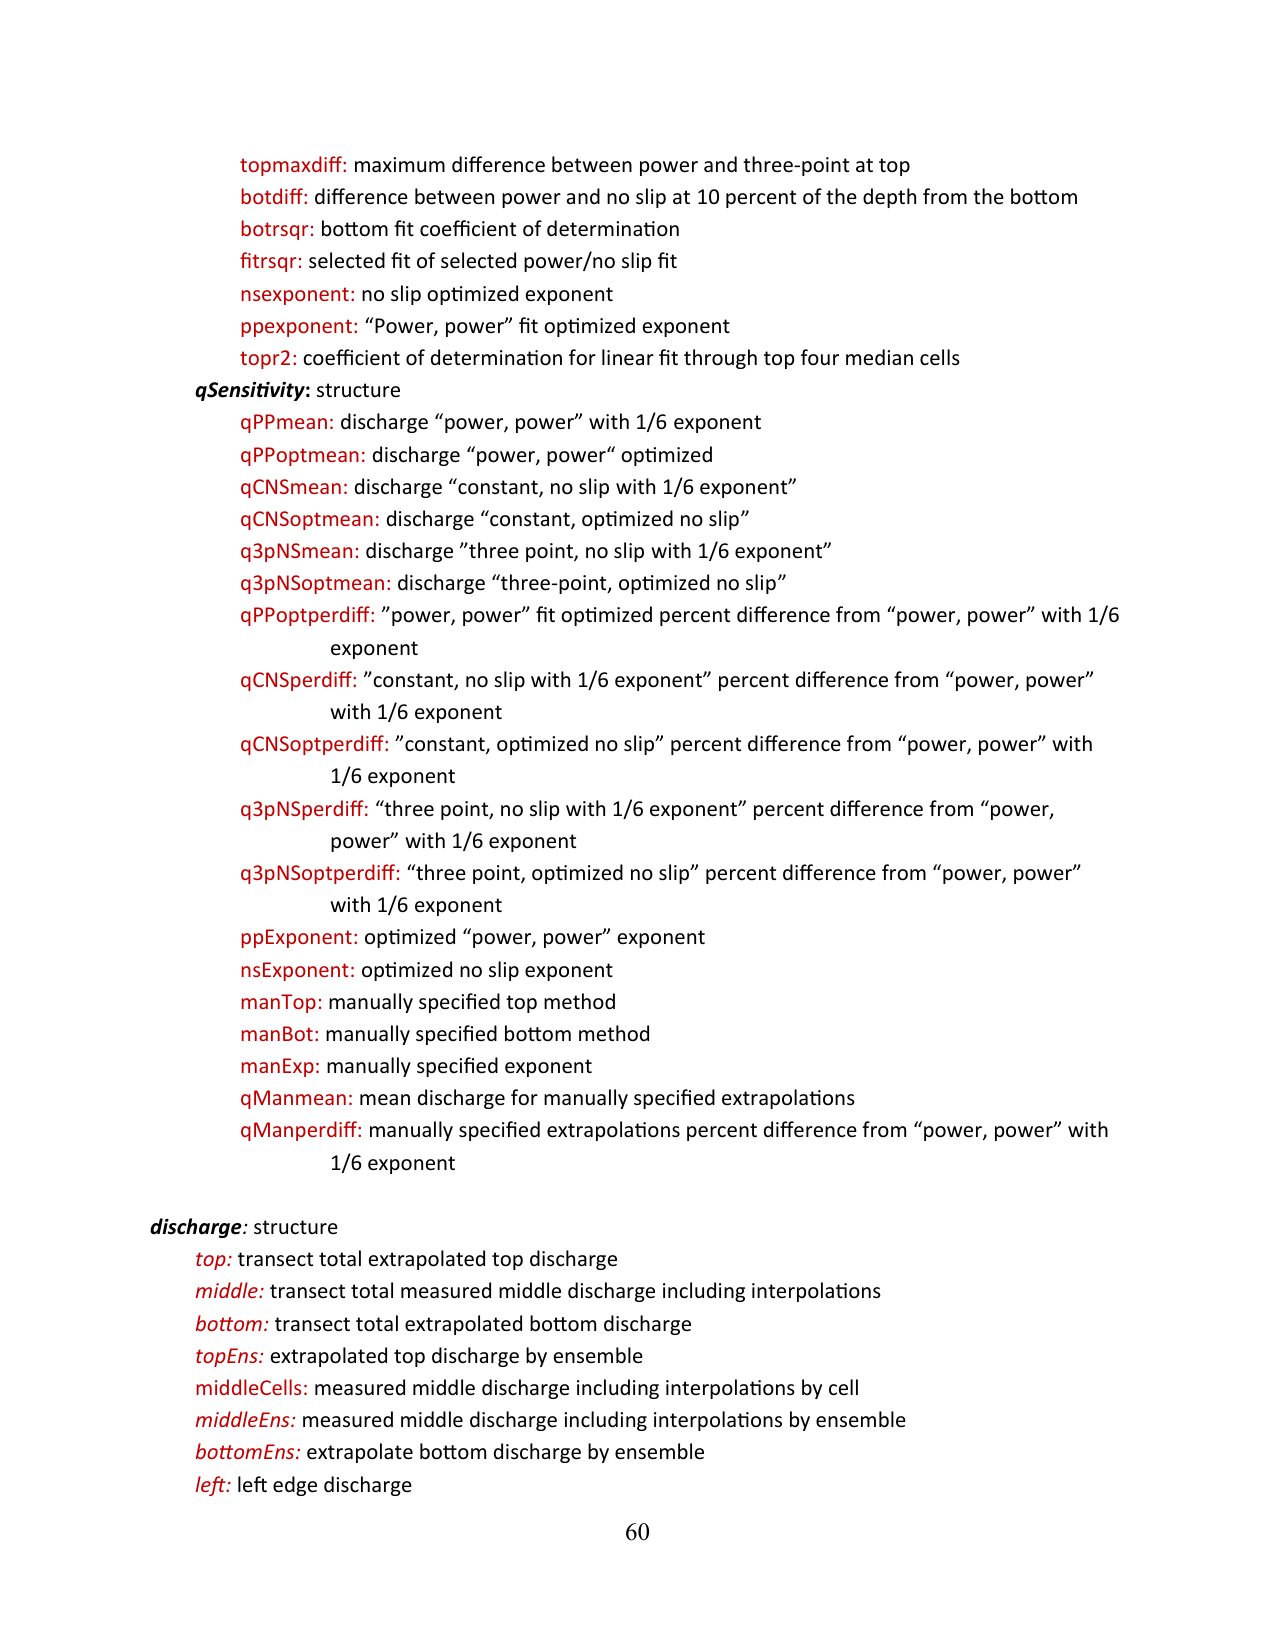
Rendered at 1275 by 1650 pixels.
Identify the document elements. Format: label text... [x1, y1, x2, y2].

text bottomEns: extrapolate bottom discharge by ensemble [195, 1437, 1125, 1466]
text botrsqr: bottom fit coefficient of determination [240, 214, 1125, 242]
text middle: transect total measured middle discharge including interpolations [195, 1277, 1125, 1304]
text manBot: manually specified bottom method [240, 1019, 1125, 1047]
text topEns: extrapolated top discharge by ensemble [195, 1341, 1125, 1369]
text botdiff: difference between power and no slip at 10 percent of the depth from the bottom [240, 182, 1125, 210]
text qCNSperdiff: ”constant, no slip with 1/6 exponent” percent difference from “power, power” with 1/6 exponent [240, 665, 1125, 725]
text qManperdiff: manually specified extrapolations percent difference from “power, power” with 1/6 exponent [240, 1116, 1125, 1176]
text topmaxdiff: maximum difference between power and three-point at top [240, 150, 1125, 178]
text qManmean: mean discharge for manually specified extrapolations [240, 1083, 1125, 1111]
text topr2: coefficient of determination for linear fit through top four median cells [240, 343, 1125, 371]
text qSensitivity: structure [195, 375, 1125, 403]
text manExp: manually specified exponent [240, 1051, 1125, 1079]
text qCNSmean: discharge “constant, no slip with 1/6 exponent” [240, 472, 1125, 500]
text qPPoptperdiff: ”power, power” fit optimized percent difference from “power, power” with 1/6 exponent [240, 601, 1125, 661]
text q3pNSmean: discharge ”three point, no slip with 1/6 exponent” [240, 536, 1125, 564]
text q3pNSoptperdiff: “three point, optimized no slip” percent difference from “power, power” with 1/6 exponent [240, 858, 1125, 918]
text qCNSoptmean: discharge “constant, optimized no slip” [240, 504, 1125, 532]
text ppexponent: “Power, power” fit optimized exponent [240, 311, 1125, 339]
text q3pNSperdiff: “three point, no slip with 1/6 exponent” percent difference from “power, power” with 1/6 exponent [240, 794, 1125, 854]
text qPPoptmean: discharge “power, power“ optimized [240, 440, 1125, 468]
text middleCells: measured middle discharge including interpolations by cell [195, 1373, 1125, 1401]
text nsExponent: optimized no slip exponent [240, 955, 1125, 983]
text fitrsqr: selected fit of selected power/no slip fit [240, 247, 1125, 274]
text q3pNSoptmean: discharge “three-point, optimized no slip” [240, 568, 1125, 596]
text qPPmean: discharge “power, power” with 1/6 exponent [240, 407, 1125, 436]
text qCNSoptperdiff: ”constant, optimized no slip” percent difference from “power, power” with 1/6 exponent [240, 729, 1125, 789]
text left: left edge discharge [195, 1470, 1125, 1498]
text ppExponent: optimized “power, power” exponent [240, 922, 1125, 951]
text top: transect total extrapolated top discharge [195, 1244, 1125, 1272]
text nsexponent: no slip optimized exponent [240, 279, 1125, 307]
text middleEns: measured middle discharge including interpolations by ensemble [195, 1405, 1125, 1433]
text bottom: transect total extrapolated bottom discharge [195, 1309, 1125, 1337]
text manTop: manually specified top method [240, 987, 1125, 1015]
text discharge: structure [150, 1212, 1125, 1240]
